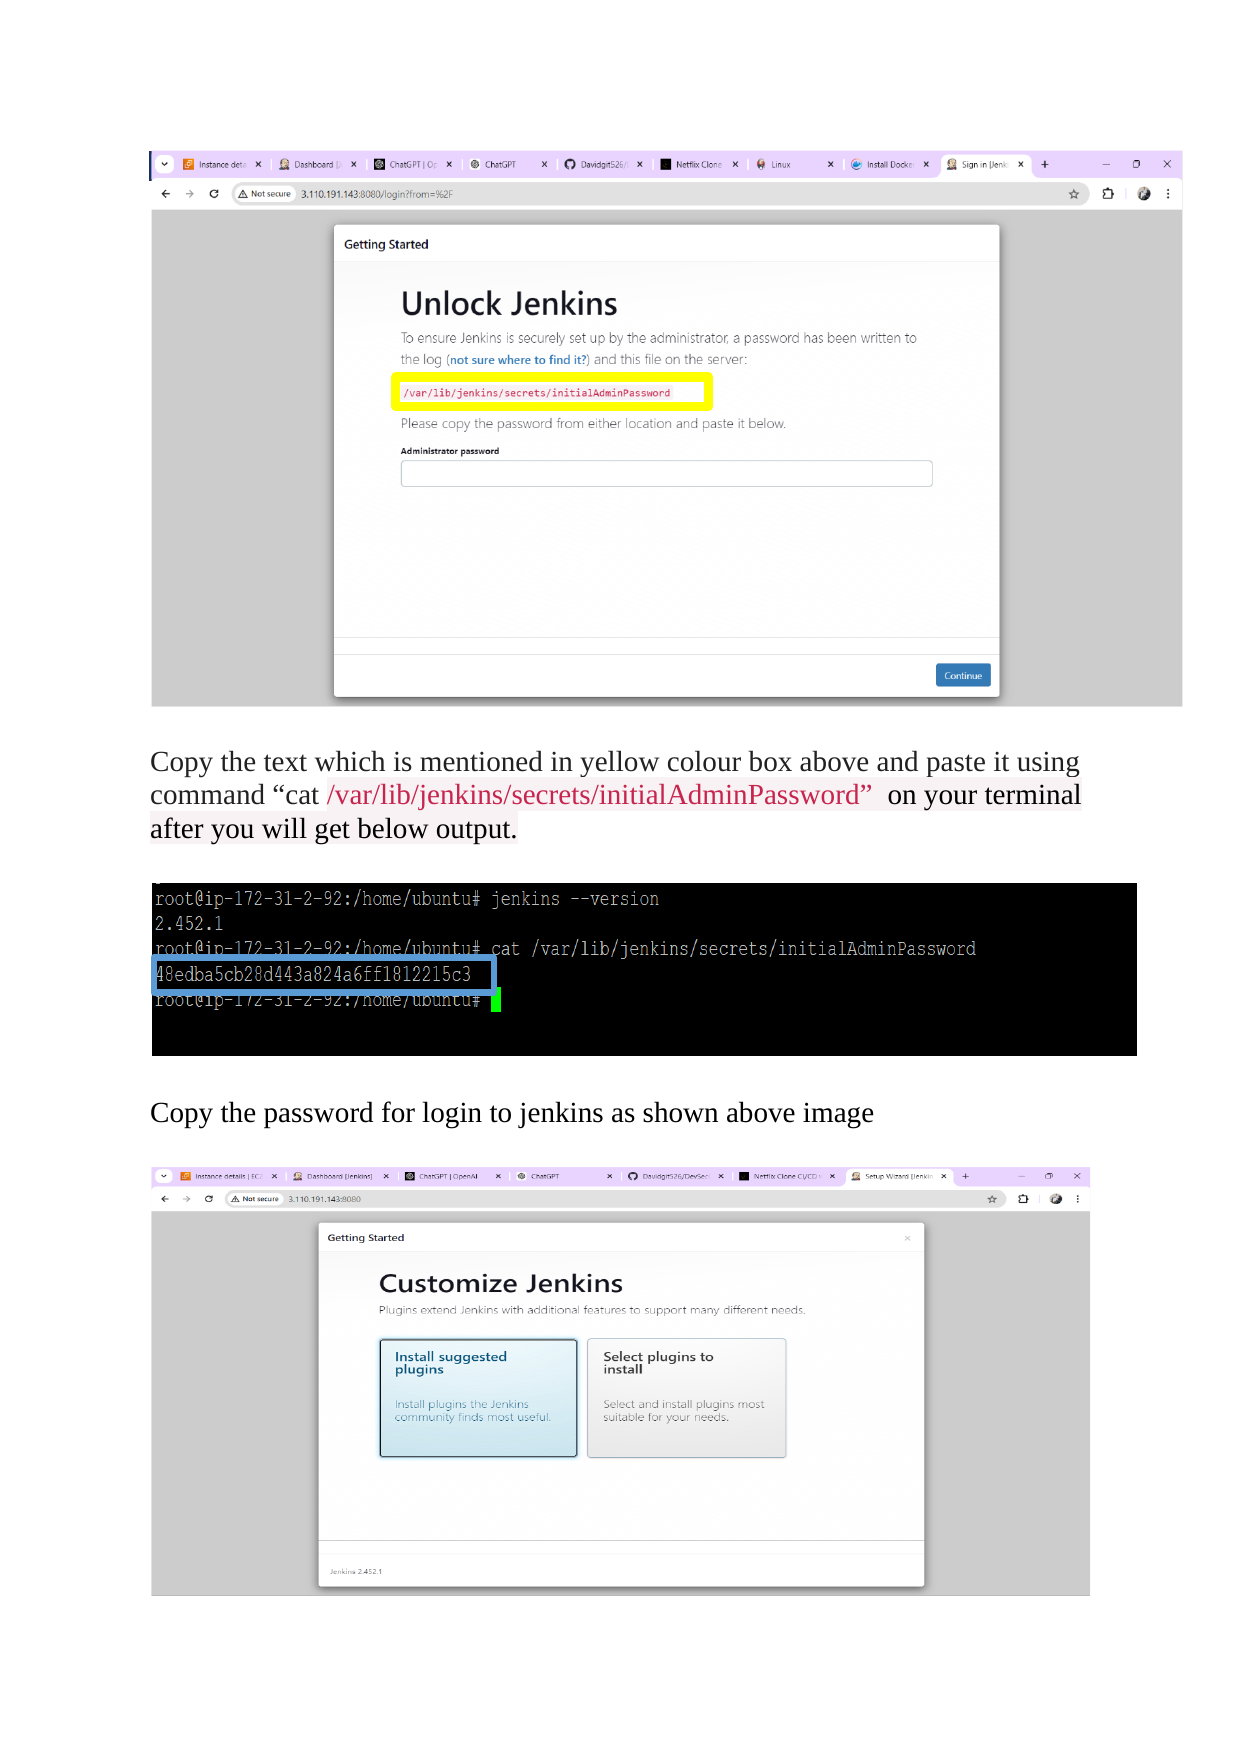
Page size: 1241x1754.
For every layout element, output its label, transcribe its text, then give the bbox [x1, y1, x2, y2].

picture [150, 1166, 1091, 1596]
picture [150, 881, 1138, 1059]
text Copy the text which is mentioned in yellow colour box above and paste it using command “cat /var/lib/jenkins/secrets/initialAdminPassword” on your terminal after you will get below output. [150, 744, 1090, 844]
picture [150, 150, 1183, 707]
text Copy the password for login to jenkins as shown above image [150, 1096, 1090, 1129]
